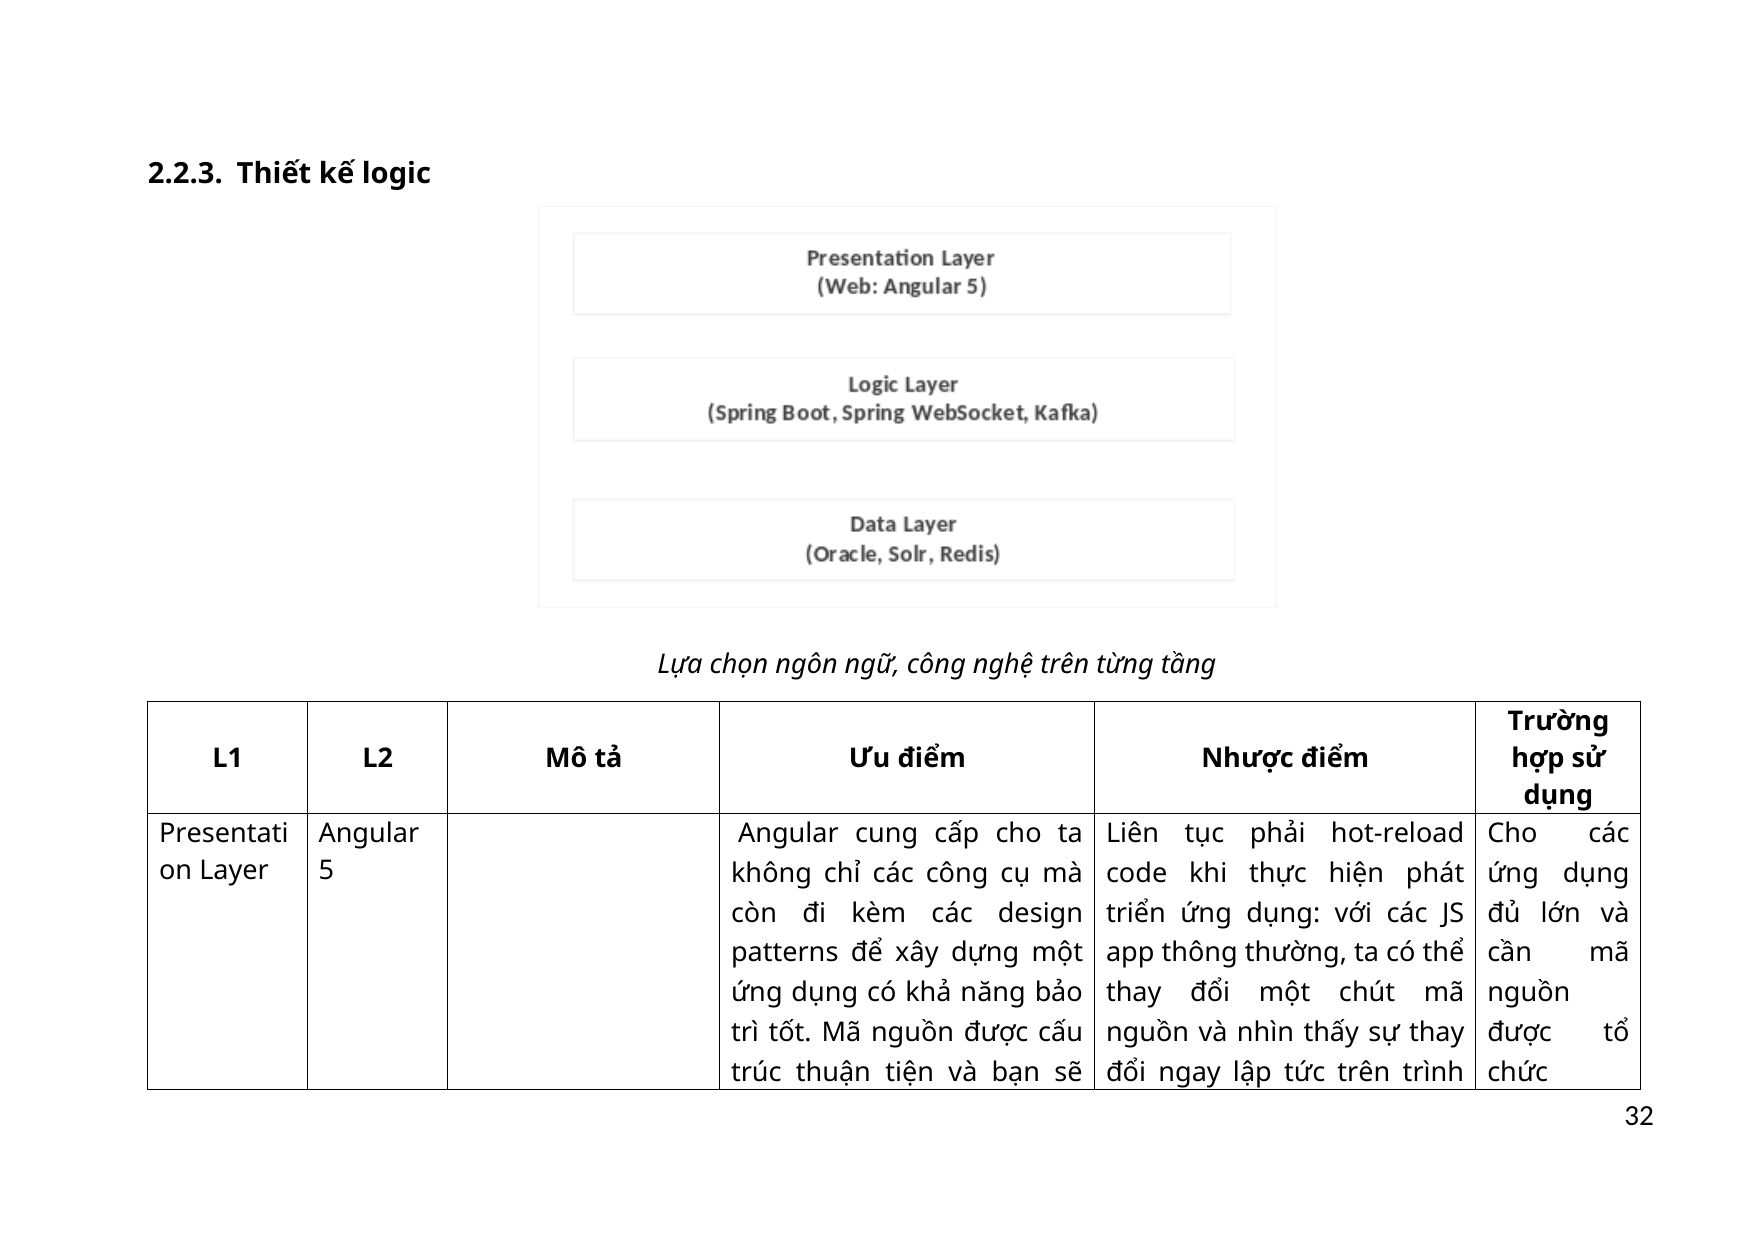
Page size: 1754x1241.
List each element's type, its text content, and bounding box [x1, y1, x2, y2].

subtitle Thiết kế logic [148, 152, 1654, 192]
table_cell Presentation Layer [148, 814, 307, 1089]
table_header Trường hợp sử dụng [1476, 702, 1640, 812]
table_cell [1476, 814, 1640, 1089]
list Lựa chọn ngôn ngữ, công nghệ trên từng tầng [223, 644, 1654, 681]
table_header Nhược điểm [1095, 702, 1475, 812]
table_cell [1095, 814, 1475, 1089]
table_header L1 [148, 702, 307, 812]
table_cell Angular 5 [308, 814, 447, 1089]
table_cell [720, 814, 1094, 1089]
table_header L2 [308, 702, 447, 812]
table_cell [448, 814, 719, 1089]
table_header Ưu điểm [720, 702, 1094, 812]
table_header Mô tả [448, 702, 719, 812]
